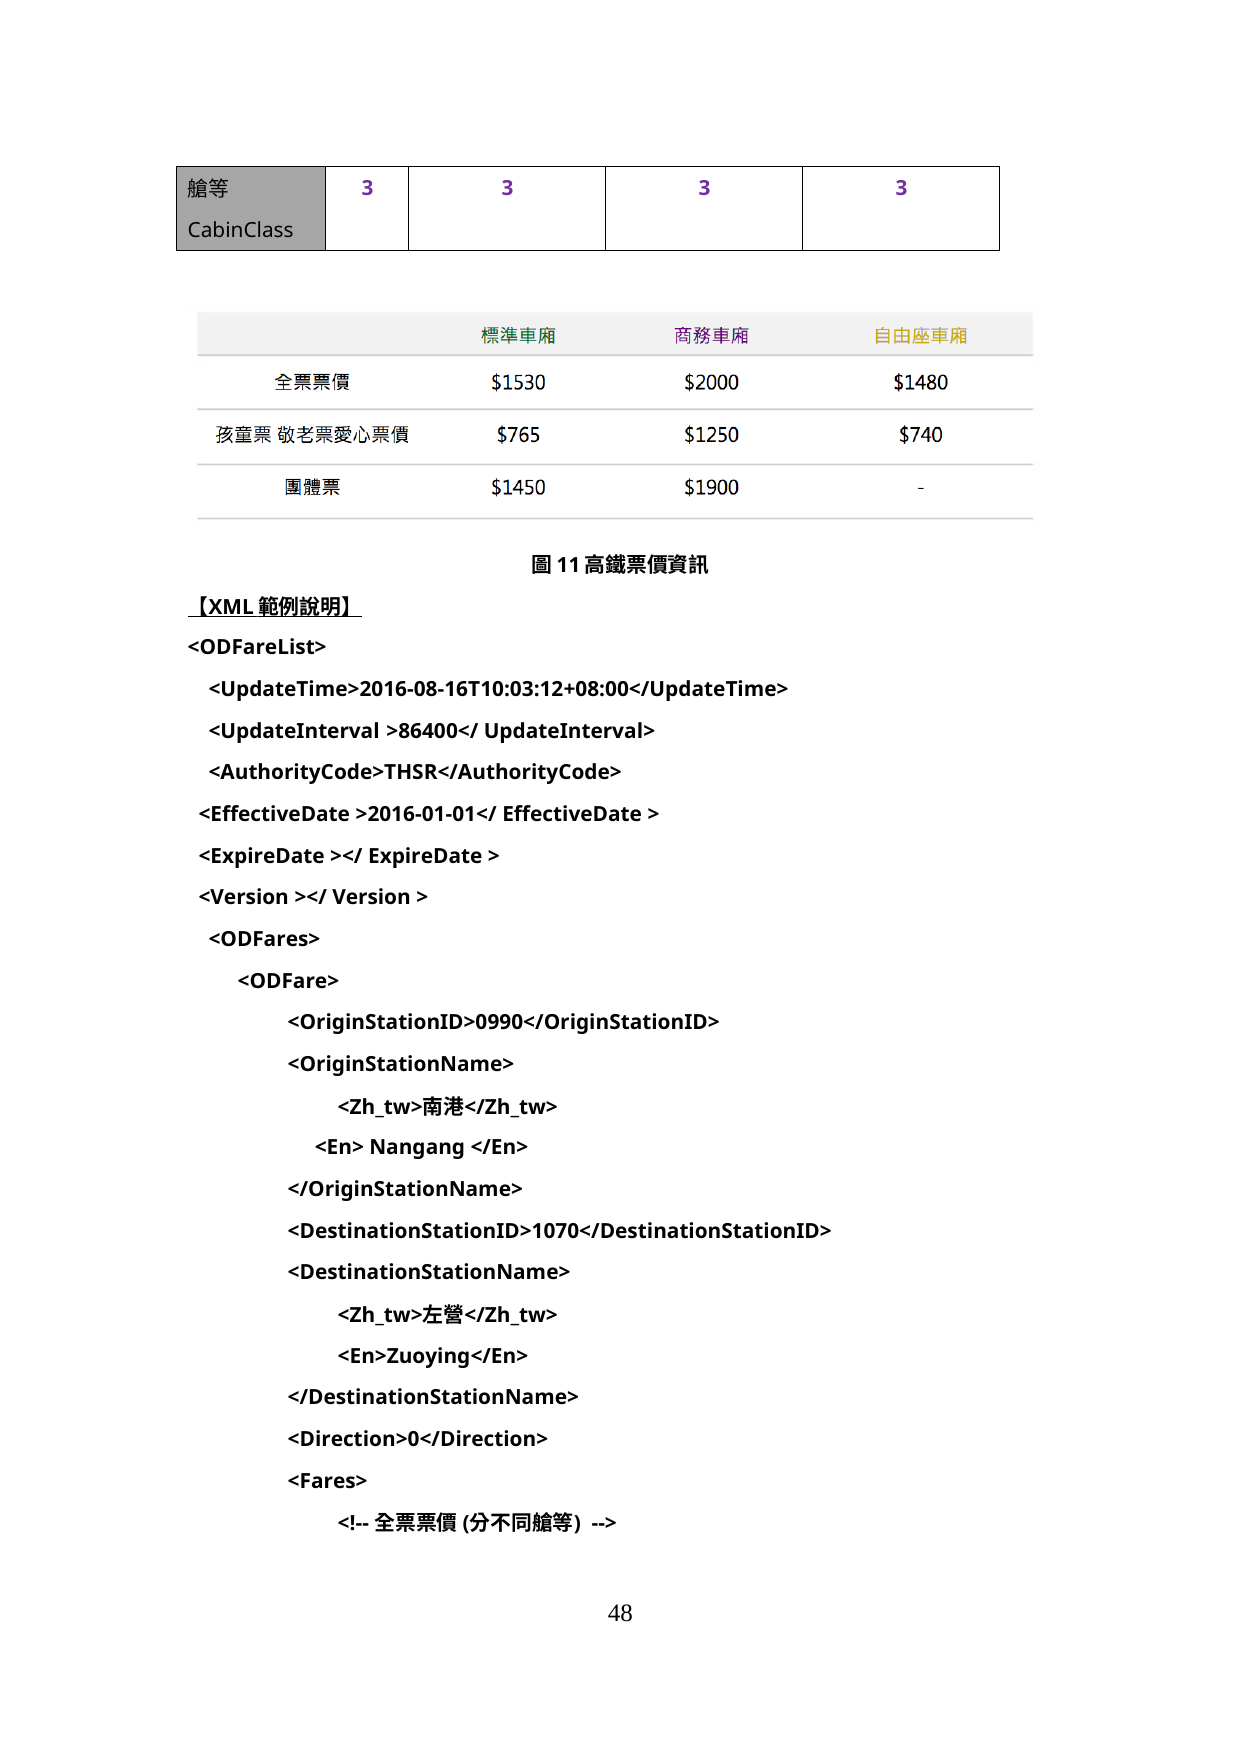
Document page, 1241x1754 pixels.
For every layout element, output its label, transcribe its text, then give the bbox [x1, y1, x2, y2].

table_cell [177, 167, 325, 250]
text <Version ></ Version > [187, 876, 1053, 918]
text <AuthorityCode>THSR</AuthorityCode> [187, 751, 1053, 793]
text </DestinationStationName> [237, 1376, 1053, 1418]
text <DestinationStationName> [237, 1251, 1053, 1293]
text <ODFares> [187, 918, 1053, 959]
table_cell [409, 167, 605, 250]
text <Fares> [187, 1459, 1053, 1501]
text <EffectiveDate >2016-01-01</ EffectiveDate > [187, 793, 1053, 834]
text <UpdateInterval >86400</ UpdateInterval> [187, 709, 1053, 751]
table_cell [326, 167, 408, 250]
text <Zh_tw>左營</Zh_tw> [287, 1293, 1053, 1334]
text <ODFareList> [187, 626, 1053, 668]
text <ODFare> [187, 959, 1053, 1001]
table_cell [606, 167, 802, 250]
text <OriginStationID>0990</OriginStationID> [237, 1001, 1053, 1043]
text <DestinationStationID>1070</DestinationStationID> [237, 1209, 1053, 1251]
text 【XML範例說明】 [187, 584, 1053, 626]
text <OriginStationName> [237, 1043, 1053, 1084]
text <UpdateTime>2016-08-16T10:03:12+08:00</UpdateTime> [187, 668, 1053, 709]
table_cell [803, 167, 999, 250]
text <En>Zuoying</En> [287, 1334, 1053, 1376]
text <Zh_tw>南港</Zh_tw> [287, 1084, 1053, 1126]
text <ExpireDate ></ ExpireDate > [187, 834, 1053, 876]
text 圖 11高鐵票價資訊 [187, 543, 1053, 584]
text <!-- 全票票價 (分不同艙等) --> [187, 1501, 1053, 1543]
picture [187, 303, 1053, 532]
text <En> Nangang </En> [237, 1126, 1053, 1168]
text <Direction>0</Direction> [237, 1418, 1053, 1459]
text </OriginStationName> [237, 1168, 1053, 1209]
